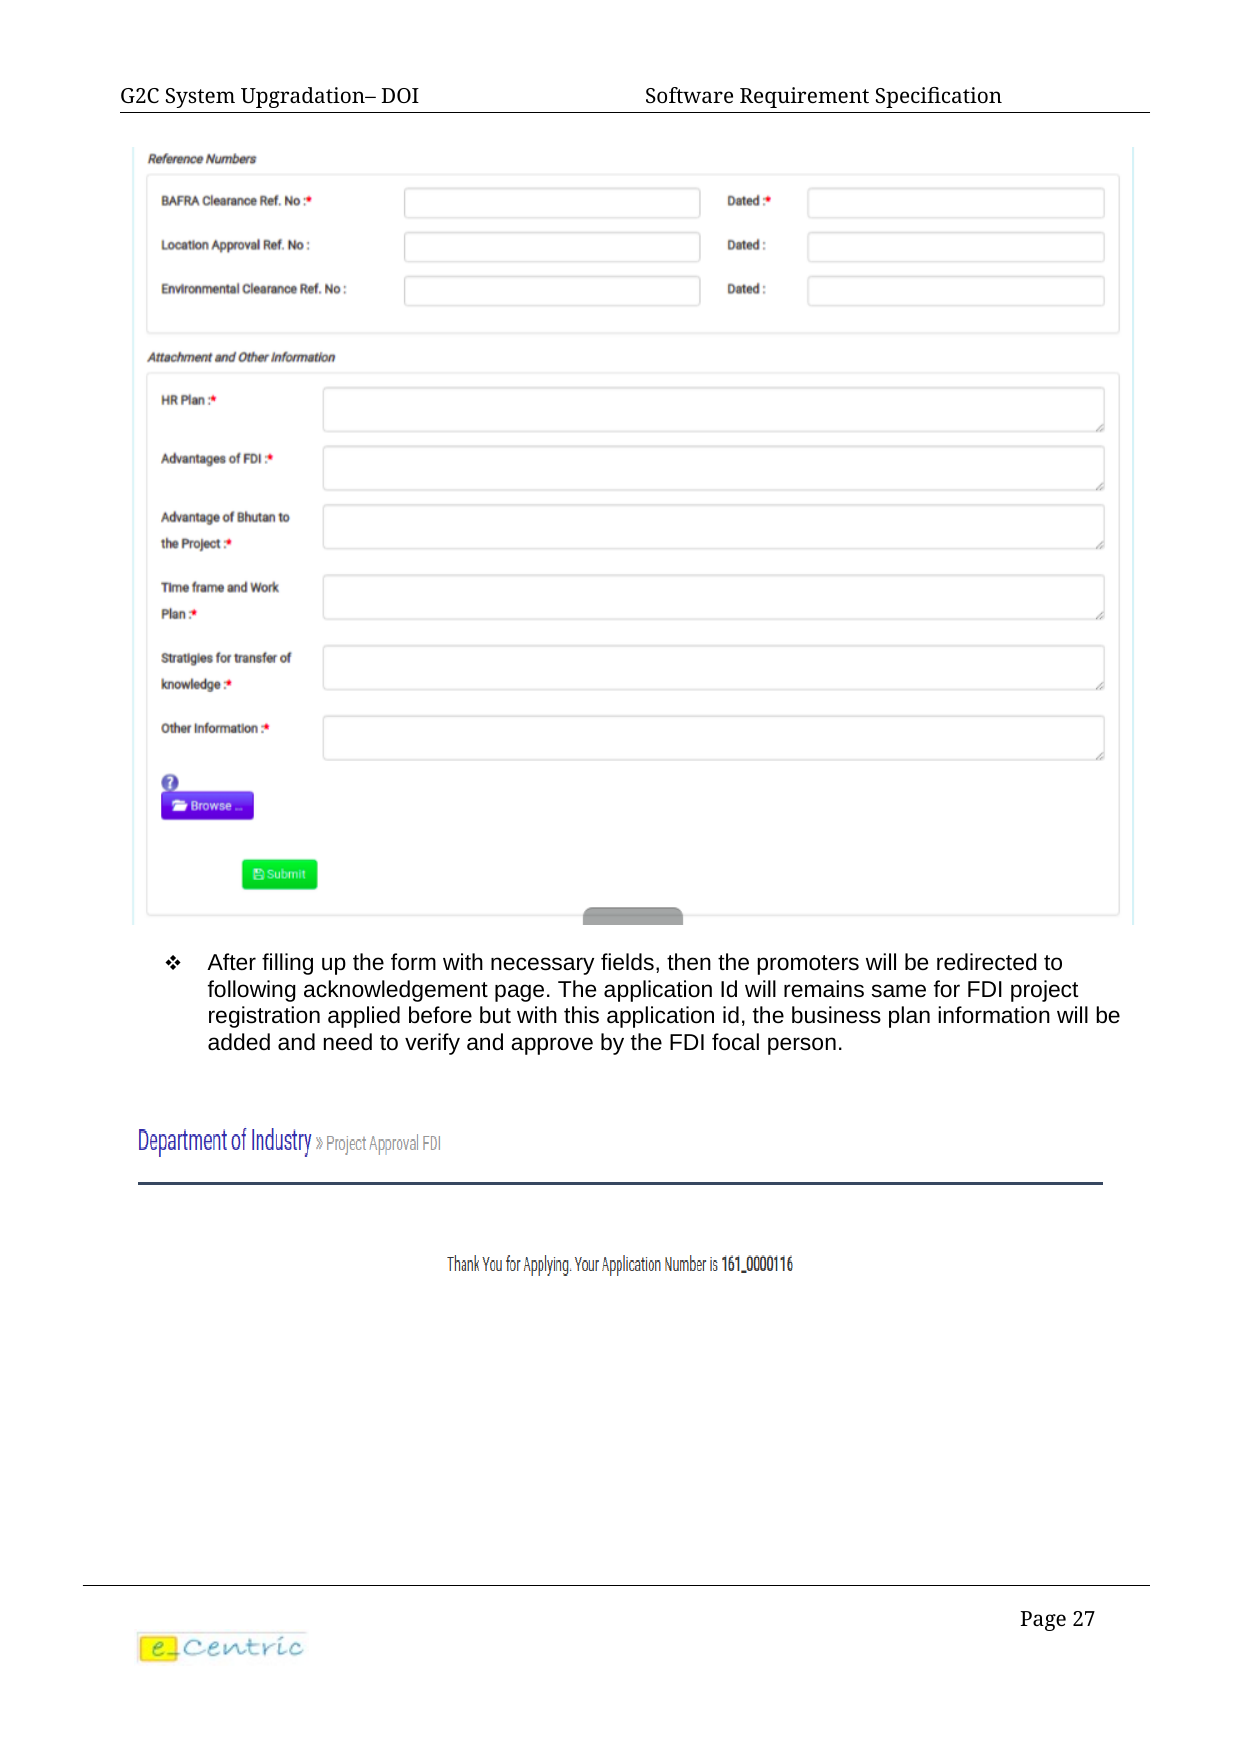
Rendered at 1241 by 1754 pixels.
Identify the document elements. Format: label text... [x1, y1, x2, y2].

picture [120, 147, 1150, 925]
list After filling up the form with necessary fields, then the promoters will be redirected to following acknowledgement page. The application Id will remains same for FDI project registration applied before but with this application id, the business plan information will be added and need to verify and approve by the FDI focal person. [164, 949, 1150, 1055]
picture [120, 1079, 1149, 1329]
picture [134, 1629, 309, 1666]
